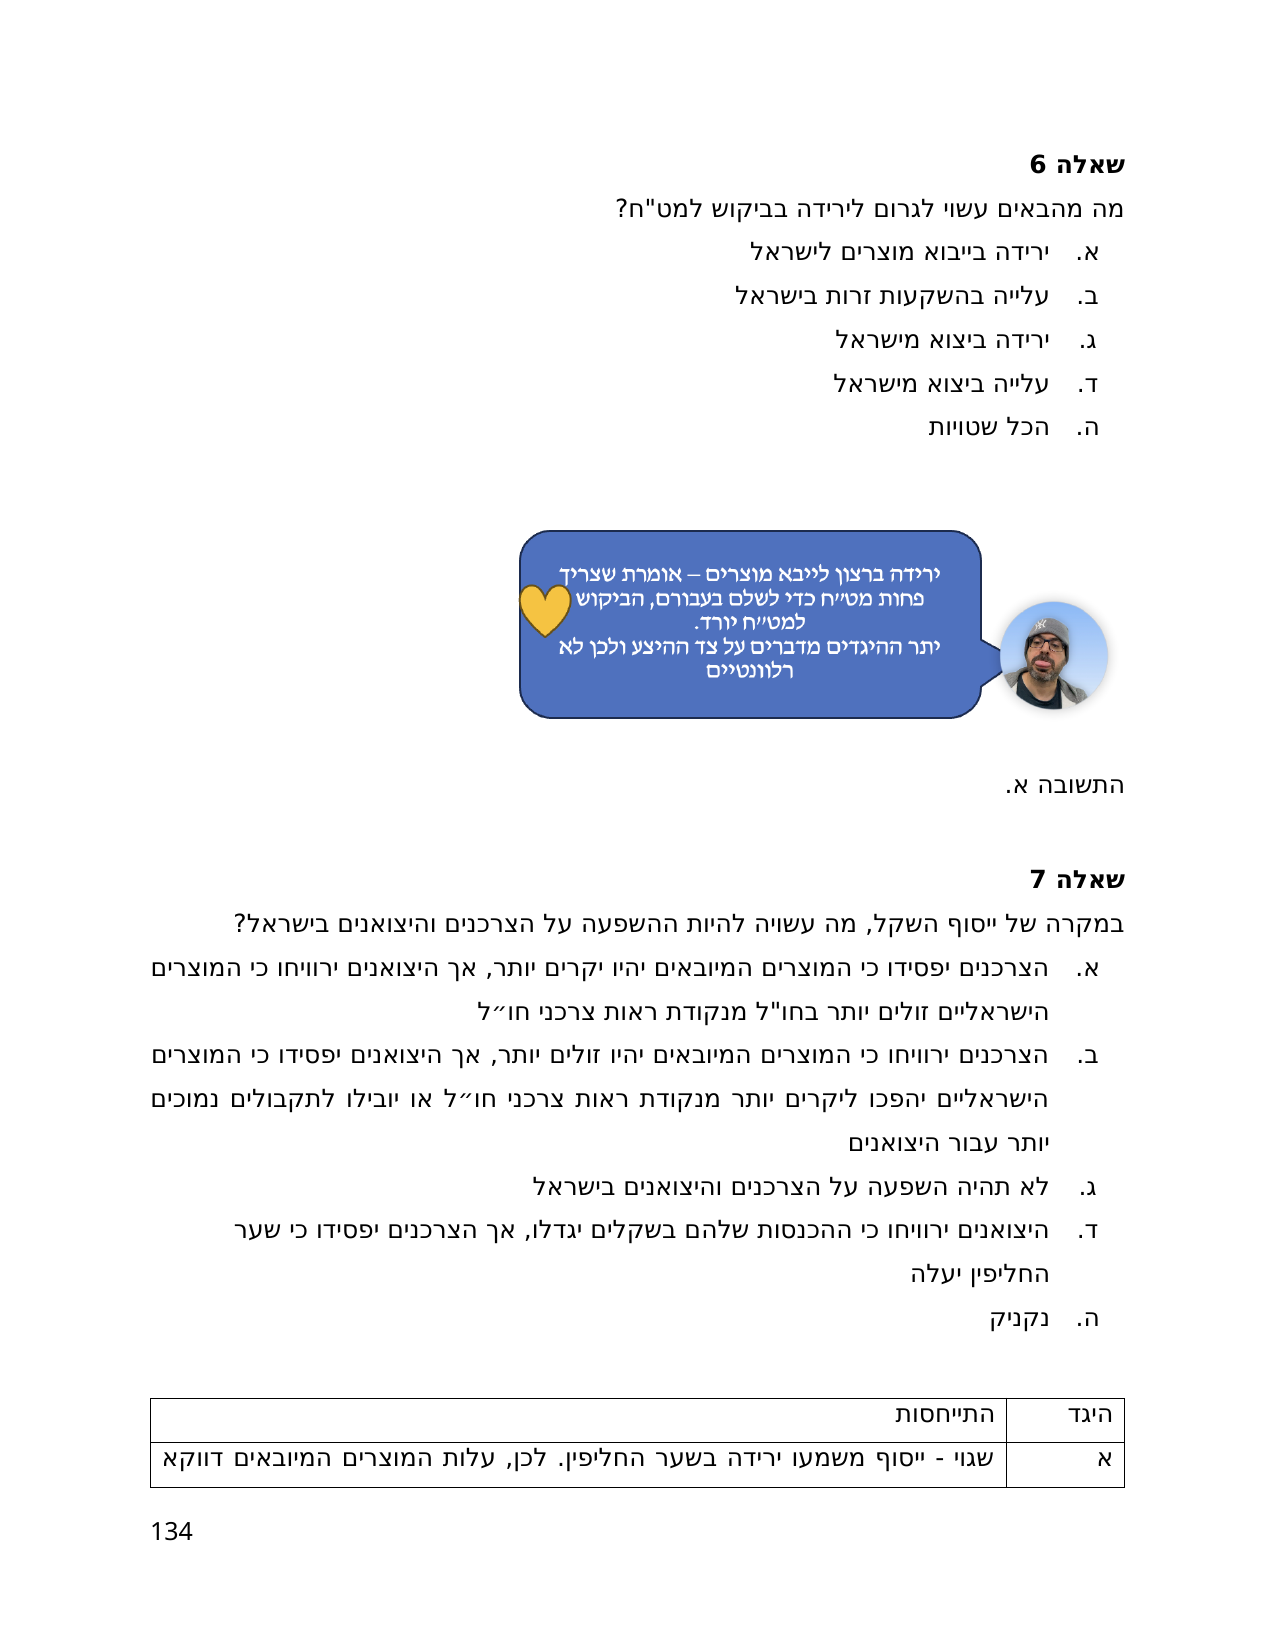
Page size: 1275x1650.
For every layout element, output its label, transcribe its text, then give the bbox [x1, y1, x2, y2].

table_header התייחסות [151, 1399, 1006, 1442]
list הצרכנים יפסידו כי המוצרים המיובאים יהיו יקרים יותר, אך היצואנים ירוויחו כי המוצרים הישראליים זולים יותר בחו"ל מנקודת ראות צרכני חו״ל [150, 953, 1087, 1026]
list היצואנים ירוויחו כי ההכנסות שלהם בשקלים יגדלו, אך הצרכנים יפסידו כי שער החליפין יעלה [150, 1215, 1087, 1288]
table_cell א [1007, 1443, 1124, 1487]
list ירידה בייבוא מוצרים לישראל [150, 237, 1087, 267]
list נקניק [150, 1303, 1087, 1332]
list עלייה ביצוא מישראל [150, 369, 1087, 398]
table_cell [151, 1443, 1006, 1487]
text מה מהבאים עשוי לגרום לירידה בביקוש למט"ח? [150, 194, 1125, 223]
list עלייה בהשקעות זרות בישראל [150, 281, 1087, 310]
text במקרה של ייסוף השקל, מה עשויה להיות ההשפעה על הצרכנים והיצואנים בישראל? [150, 909, 1125, 938]
table_header היגד [1007, 1399, 1124, 1442]
list הכל שטויות [150, 412, 1087, 442]
list ירידה ביצוא מישראל [150, 325, 1087, 354]
text התשובה א. [150, 771, 1125, 800]
list הצרכנים ירוויחו כי המוצרים המיובאים יהיו זולים יותר, אך היצואנים יפסידו כי המוצרים הישראליים יהפכו ליקרים יותר מנקודת ראות צרכני חו״ל או יובילו לתקבולים נמוכים יותר עבור היצואנים [150, 1040, 1087, 1157]
list לא תהיה השפעה על הצרכנים והיצואנים בישראל [150, 1172, 1087, 1201]
text שאלה 6 [150, 150, 1125, 179]
picture [476, 507, 1125, 757]
text שאלה 7 [150, 865, 1125, 894]
